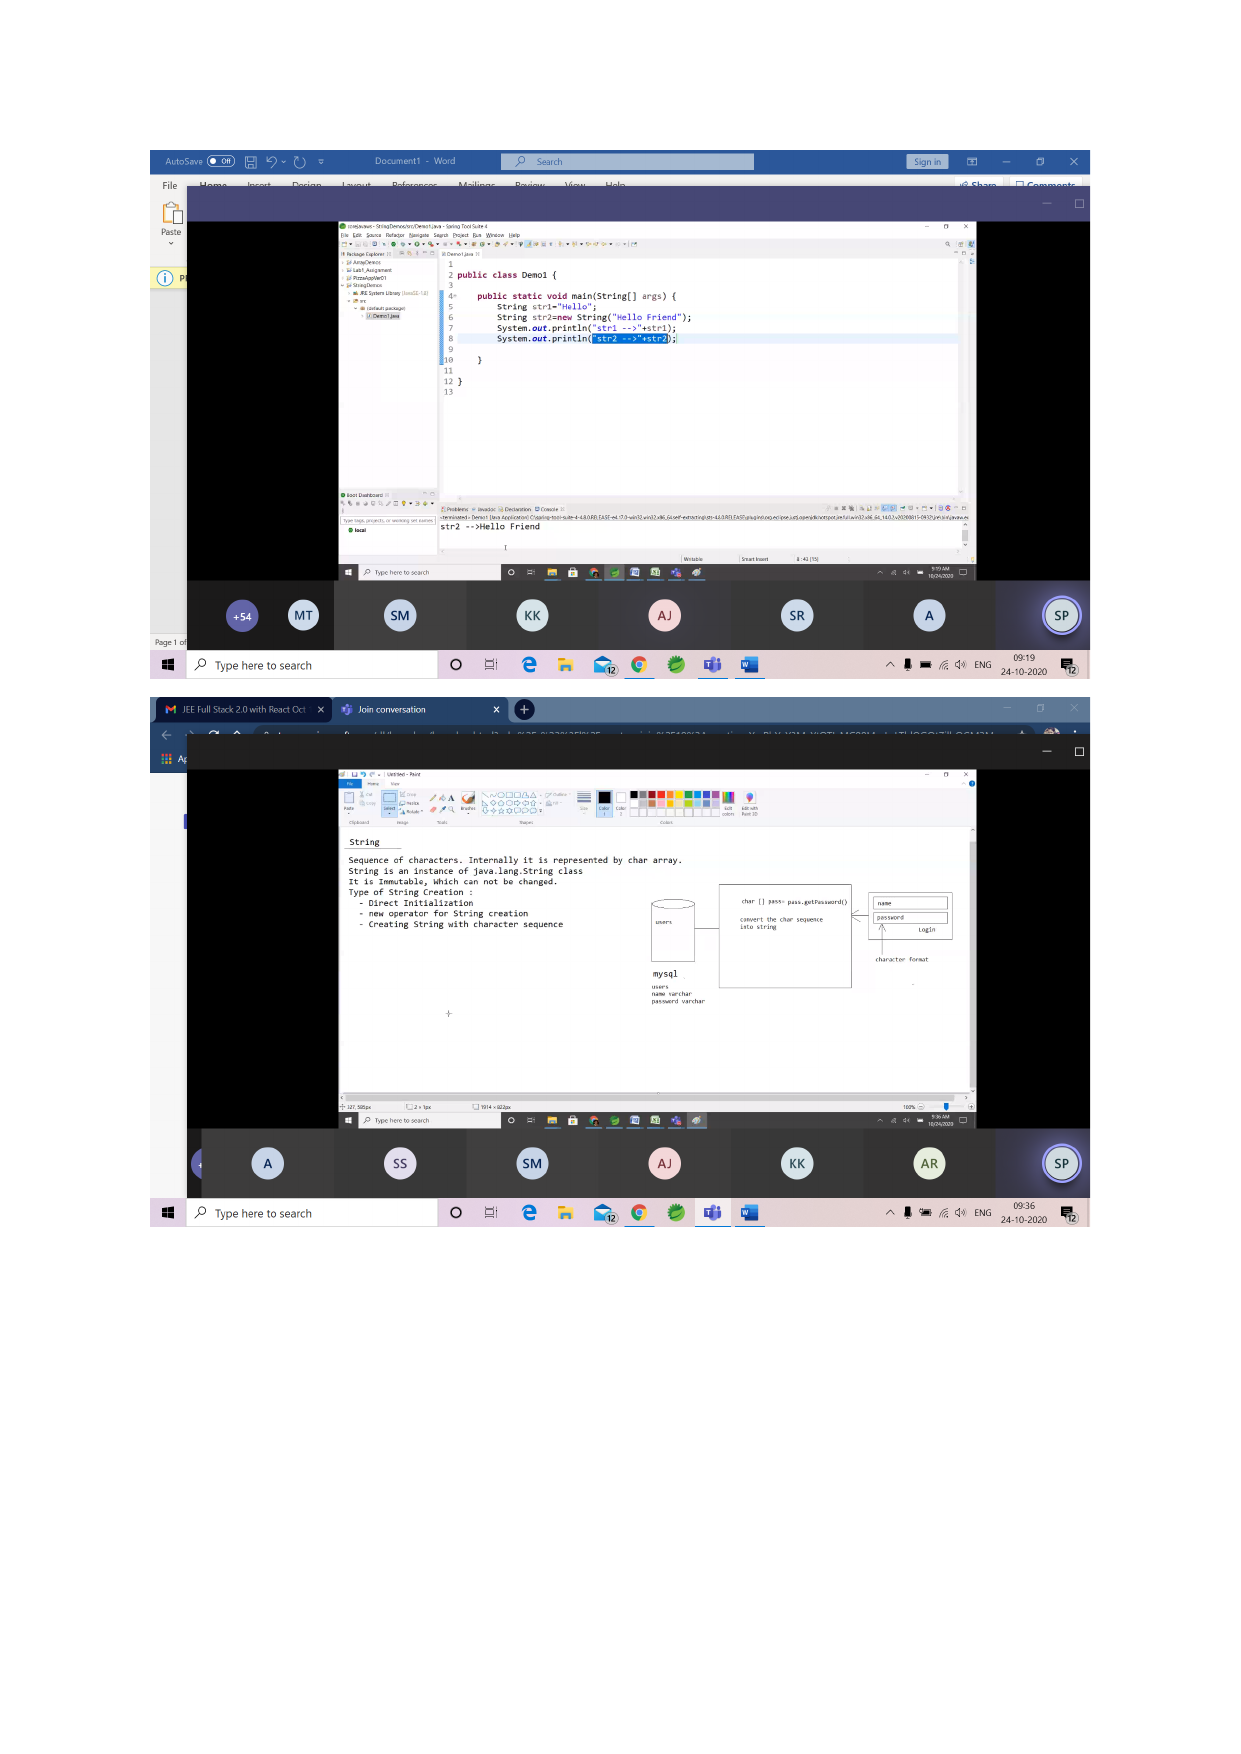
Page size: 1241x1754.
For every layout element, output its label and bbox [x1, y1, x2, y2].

picture [150, 697, 1091, 1227]
picture [150, 150, 1091, 679]
